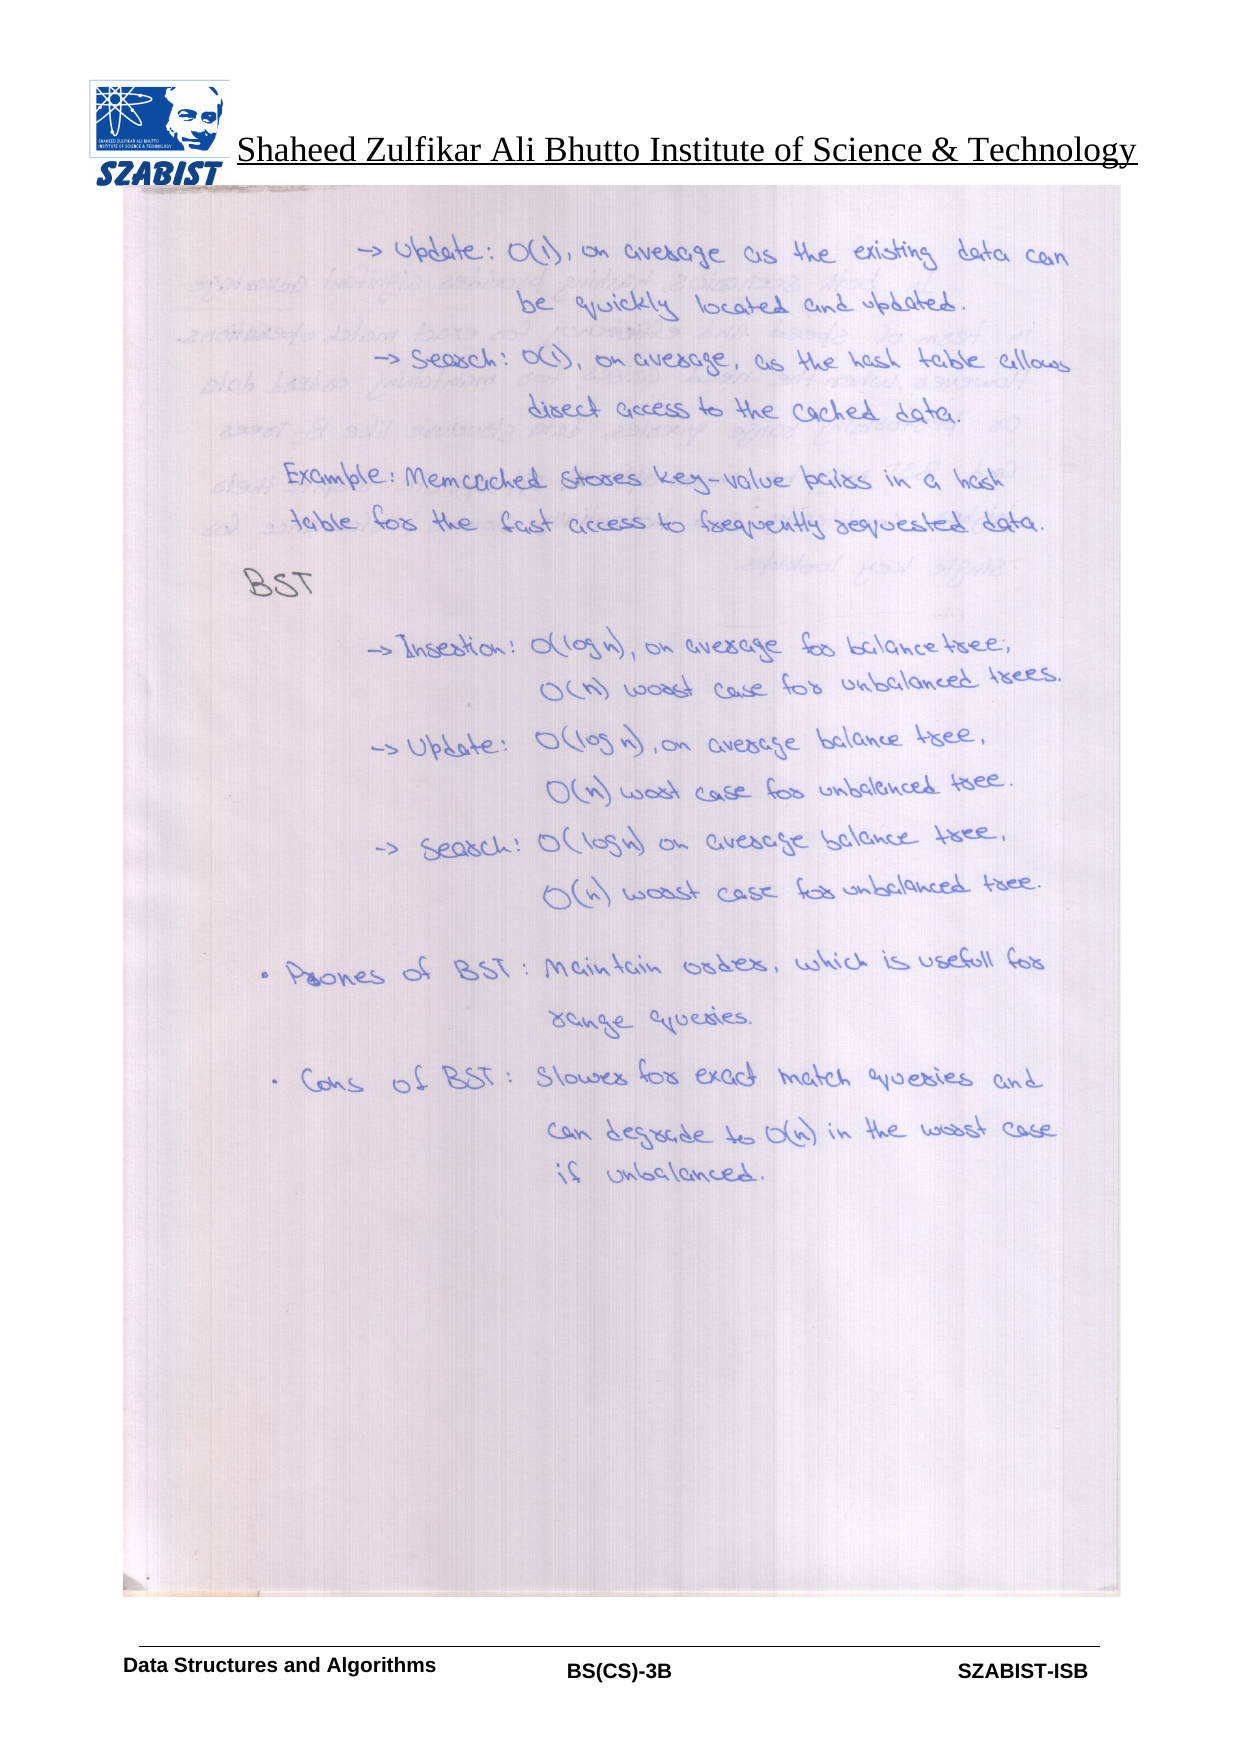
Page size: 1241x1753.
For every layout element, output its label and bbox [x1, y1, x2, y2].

picture [89, 79, 1121, 1597]
